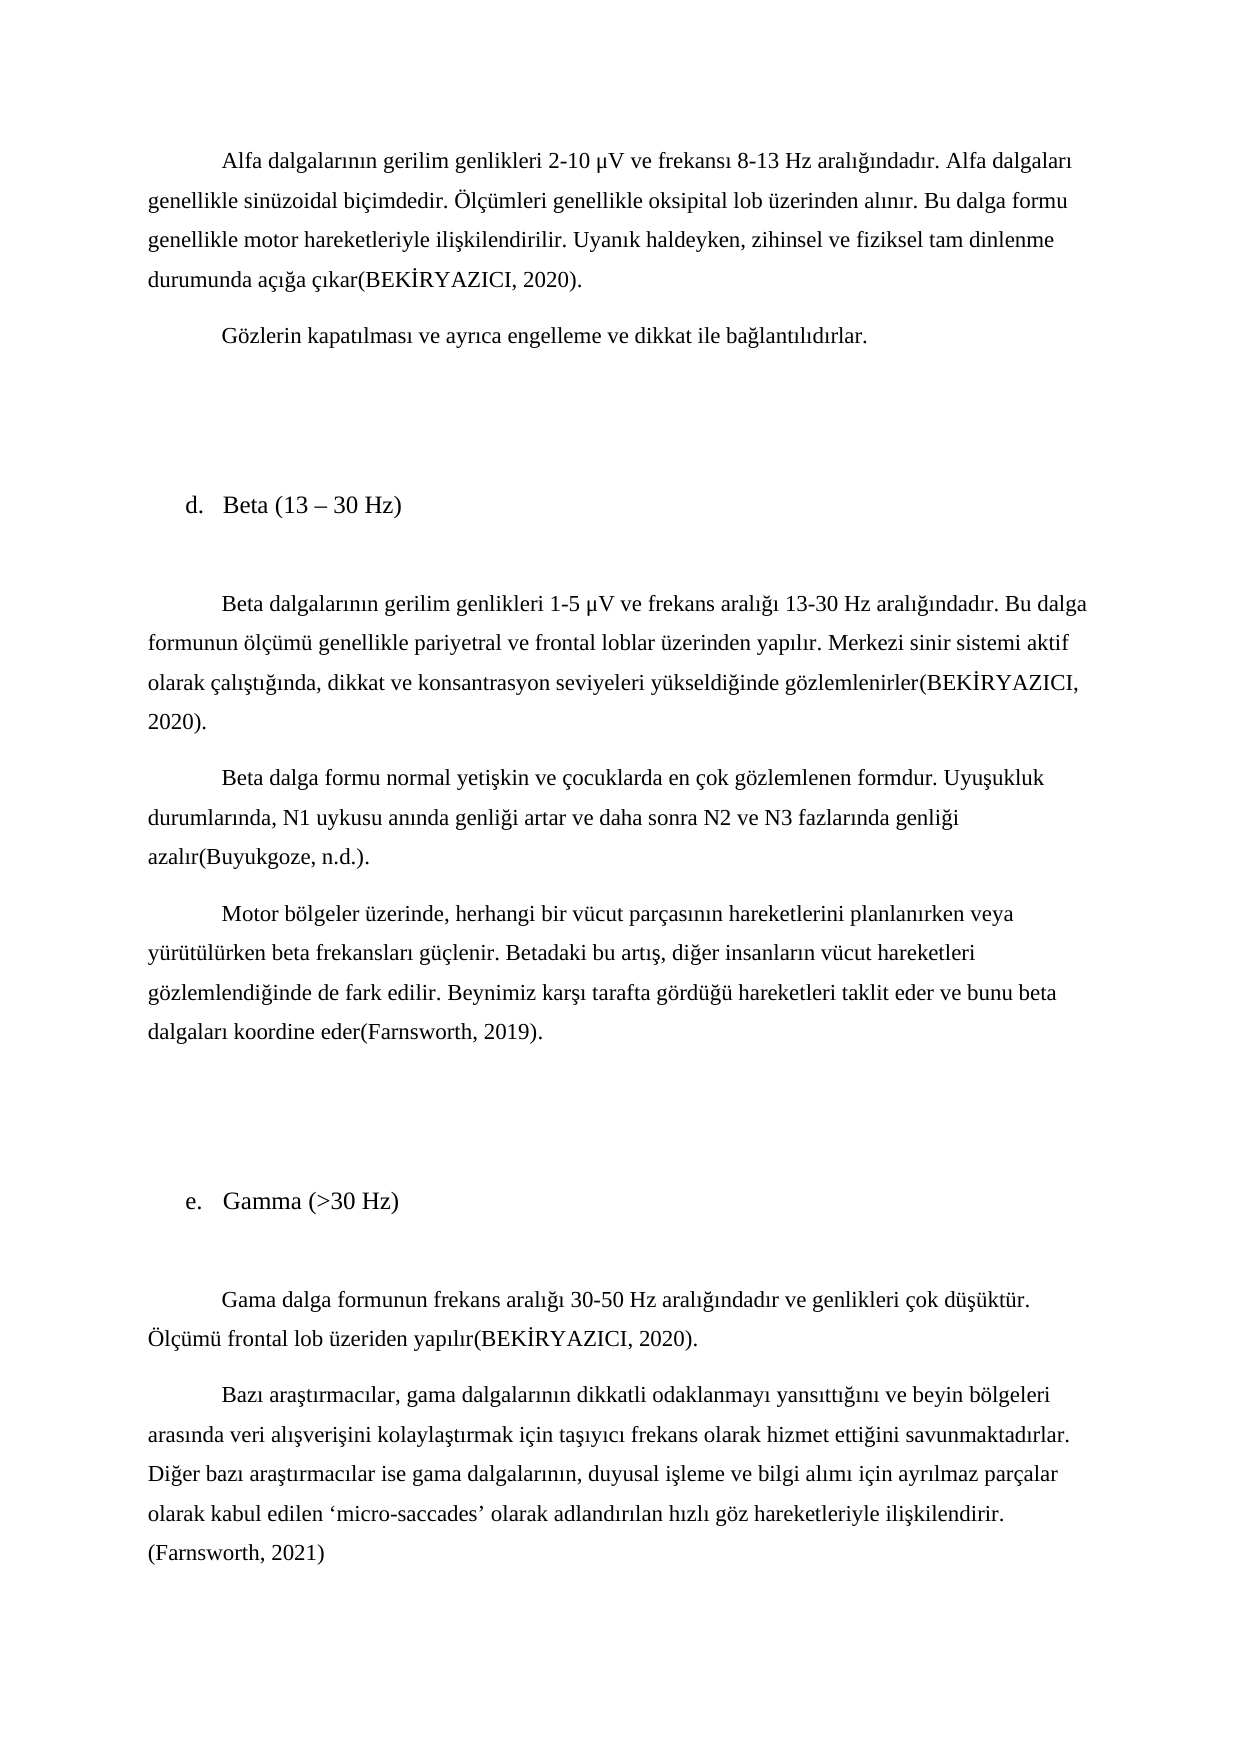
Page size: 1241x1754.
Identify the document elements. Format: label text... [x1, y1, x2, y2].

text Bazı araştırmacılar, gama dalgalarının dikkatli odaklanmayı yansıttığını ve beyin bölgeleri arasında veri alışverişini kolaylaştırmak için taşıyıcı frekans olarak hizmet ettiğini savunmaktadırlar. Diğer bazı araştırmacılar ise gama dalgalarının, duyusal işleme ve bilgi alımı için ayrılmaz parçalar olarak kabul edilen ‘micro-saccades’ olarak adlandırılan hızlı göz hareketleriyle ilişkilendirir. (Farnsworth, 2021) [148, 1381, 1093, 1566]
text Motor bölgeler üzerinde, herhangi bir vücut parçasının hareketlerini planlanırken veya yürütülürken beta frekansları güçlenir. Betadaki bu artış, diğer insanların vücut hareketleri gözlemlendiğinde de fark edilir. Beynimiz karşı tarafta gördüğü hareketleri taklit eder ve bunu beta dalgaları koordine eder. [148, 899, 1093, 1044]
subtitle Gamma (>30 Hz) [185, 1186, 1093, 1215]
text Gözlerin kapatılması ve ayrıca engelleme ve dikkat ile bağlantılıdırlar. [148, 322, 1093, 348]
text Beta dalgalarının gerilim genlikleri 1-5 μV ve frekans aralığı 13-30 Hz aralığındadır. Bu dalga formunun ölçümü genellikle pariyetral ve frontal loblar üzerinden yapılır. Merkezi sinir sistemi aktif olarak çalıştığında, dikkat ve konsantrasyon seviyeleri yükseldiğinde gözlemlenirler. [148, 590, 1093, 735]
text Alfa dalgalarının gerilim genlikleri 2-10 μV ve frekansı 8-13 Hz aralığındadır. Alfa dalgaları genellikle sinüzoidal biçimdedir. Ölçümleri genellikle oksipital lob üzerinden alınır. Bu dalga formu genellikle motor hareketleriyle ilişkilendirilir. Uyanık haldeyken, zihinsel ve fiziksel tam dinlenme durumunda açığa çıkar. [148, 148, 1093, 292]
subtitle Beta (13 – 30 Hz) [185, 491, 1093, 519]
text Gama dalga formunun frekans aralığı 30-50 Hz aralığındadır ve genlikleri çok düşüktür. Ölçümü frontal lob üzeriden yapılır. [148, 1286, 1093, 1352]
text Beta dalga formu normal yetişkin ve çocuklarda en çok gözlemlenen formdur. Uyuşukluk durumlarında, N1 uykusu anında genliği artar ve daha sonra N2 ve N3 fazlarında genliği azalır. [148, 764, 1093, 870]
